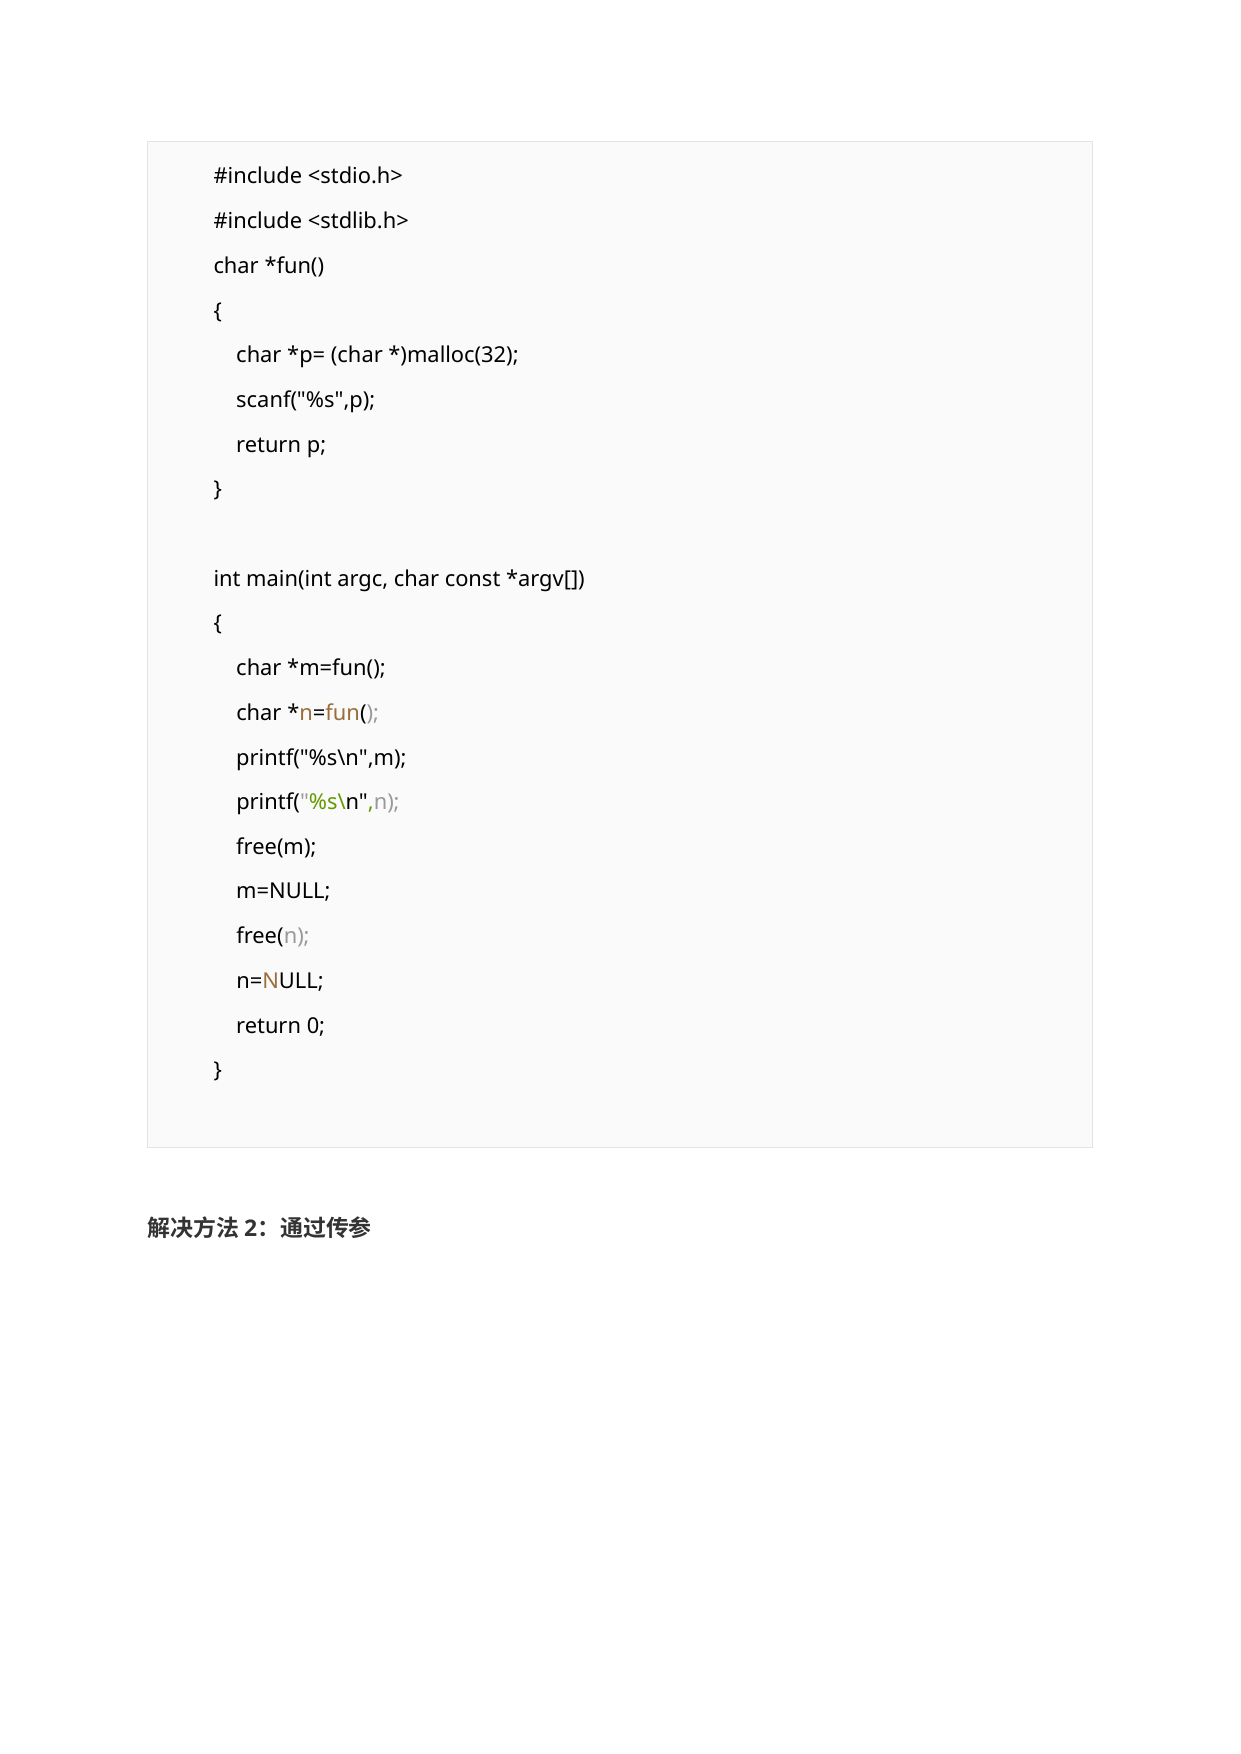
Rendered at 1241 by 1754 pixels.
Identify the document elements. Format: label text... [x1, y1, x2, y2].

text 解决方法2：通过传参 [148, 1210, 1093, 1243]
